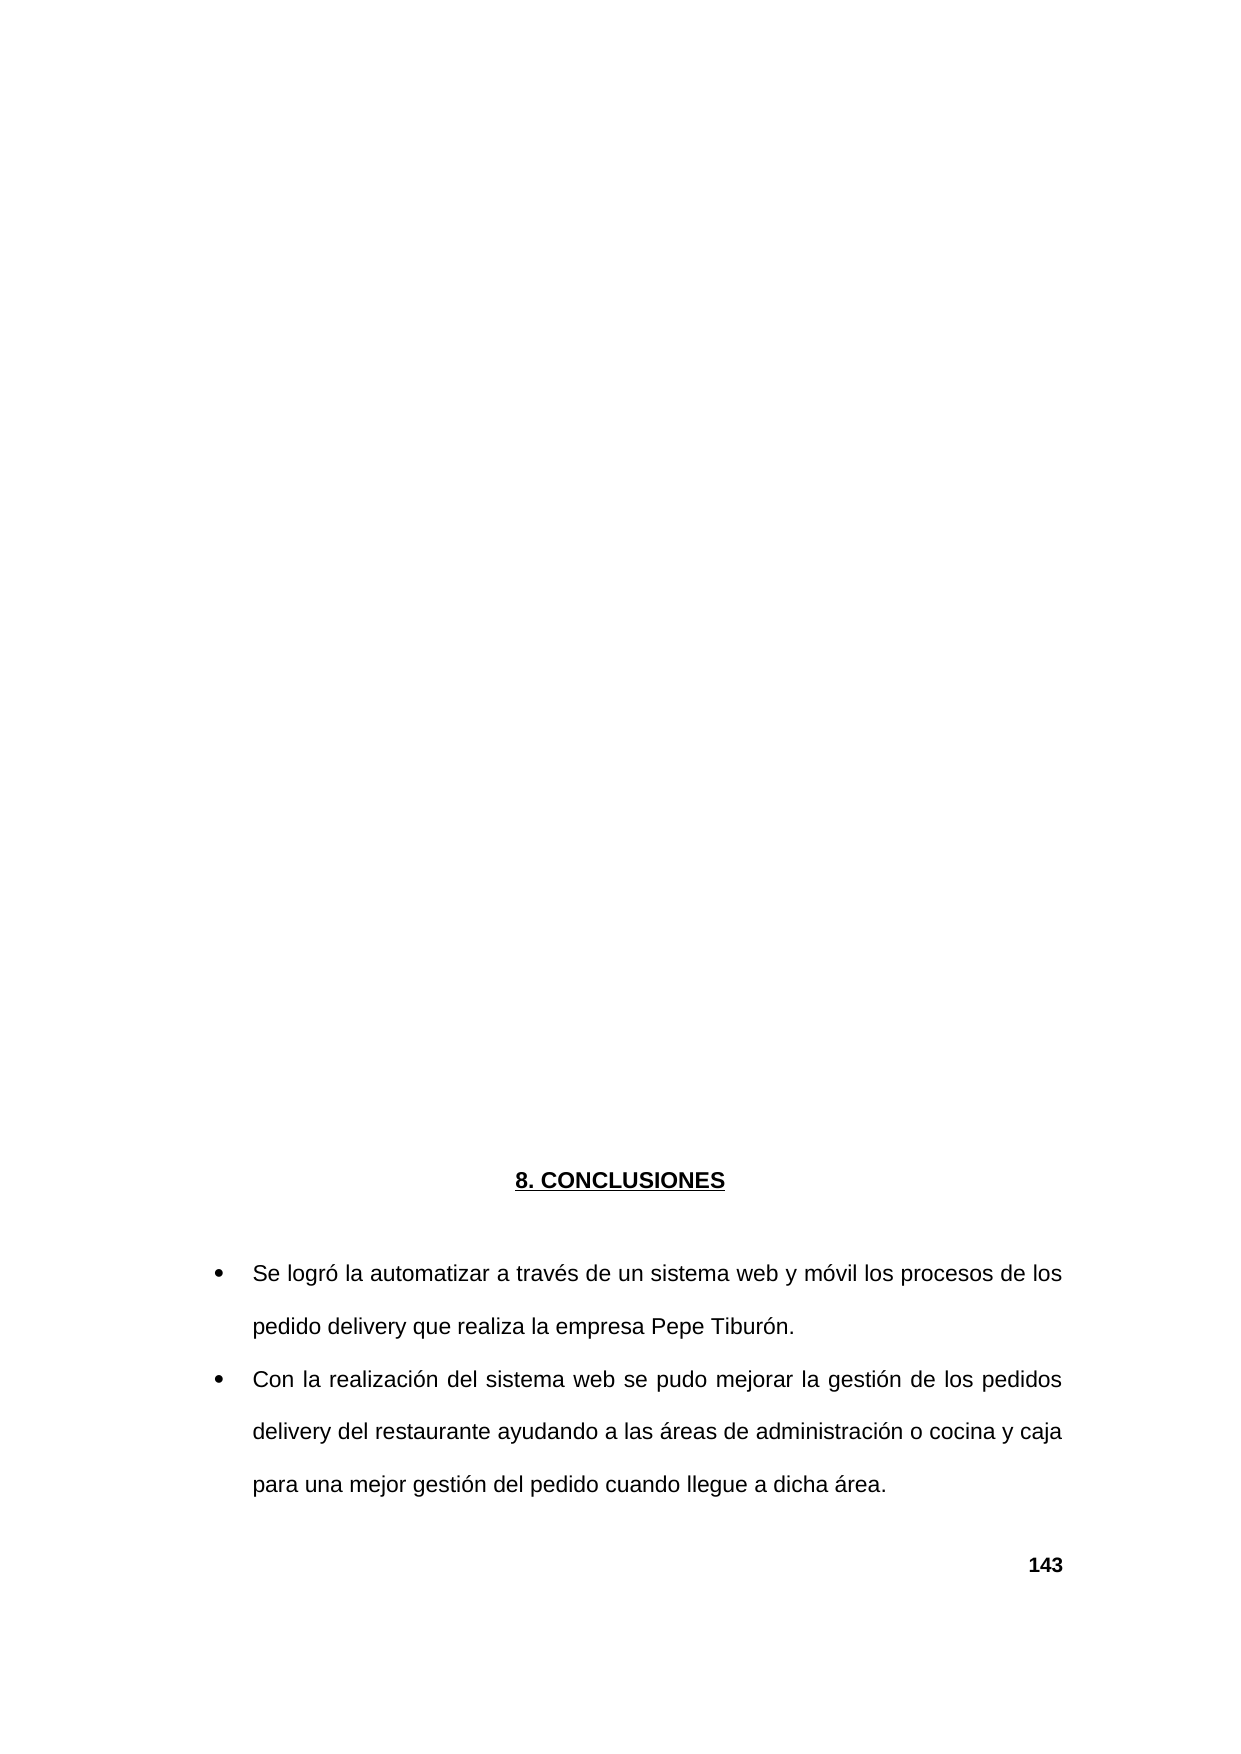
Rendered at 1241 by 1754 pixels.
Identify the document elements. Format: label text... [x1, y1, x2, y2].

text 8. CONCLUSIONES [177, 1167, 1063, 1194]
list Se logró la automatizar a través de un sistema web y móvil los procesos de los pedido delivery que realiza la empresa Pepe Tiburón. [215, 1260, 1063, 1339]
list Con la realización del sistema web se pudo mejorar la gestión de los pedidos delivery del restaurante ayudando a las áreas de administración o cocina y caja para una mejor gestión del pedido cuando llegue a dicha área. [215, 1366, 1063, 1497]
